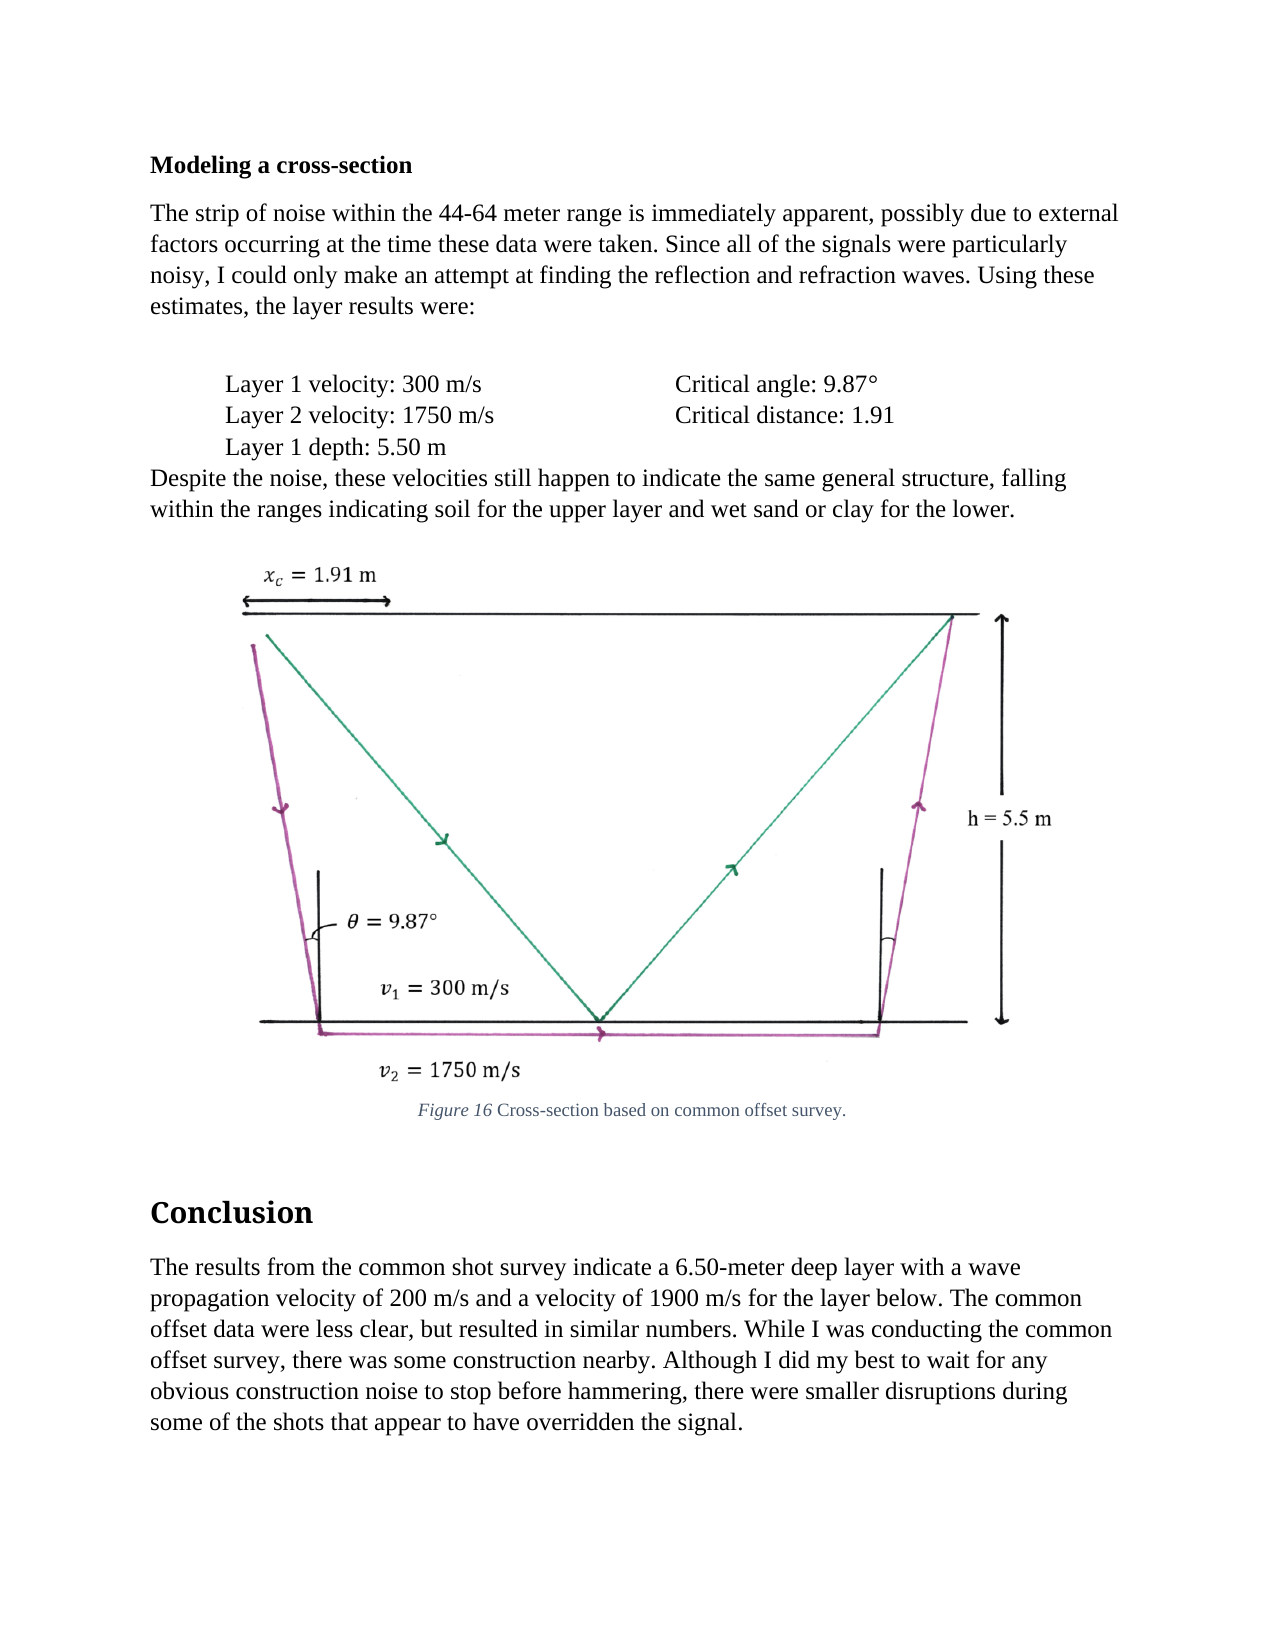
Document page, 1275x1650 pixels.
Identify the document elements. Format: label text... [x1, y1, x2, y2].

text Critical angle: 9.87 [675, 369, 1125, 398]
text The strip of noise within the 44-64 meter range is immediately apparent, possibly due to external factors occurring at the time these data were taken. Since all of the signals were particularly noisy, I could only make an attempt at finding the reflection and refraction waves. Using these estimates, the layer results were: [150, 198, 1125, 319]
text Conclusion [150, 1193, 1125, 1232]
text Layer 2 velocity: 1750 m/s [150, 401, 600, 429]
text Layer 1 velocity: 300 m/s [150, 369, 600, 398]
text Modeling a cross-section [150, 150, 1125, 179]
text Layer 1 depth: 5.50 m [150, 432, 600, 460]
text Despite the noise, these velocities still happen to indicate the same general structure, falling within the ranges indicating soil for the upper layer and wet sand or clay for the lower. [150, 463, 1125, 522]
text The results from the common shot survey indicate a 6.50-meter deep layer with a wave propagation velocity of 200 m/s and a velocity of 1900 m/s for the layer below. The common offset data were less clear, but resulted in similar numbers. While I was conducting the common offset survey, there was some construction nearby. Although I did my best to wait for any obvious construction noise to stop before hammering, there were smaller disruptions during some of the shots that appear to have overridden the signal. [150, 1252, 1125, 1436]
picture [215, 548, 1078, 1108]
text Critical distance: 1.91 [675, 401, 1125, 429]
